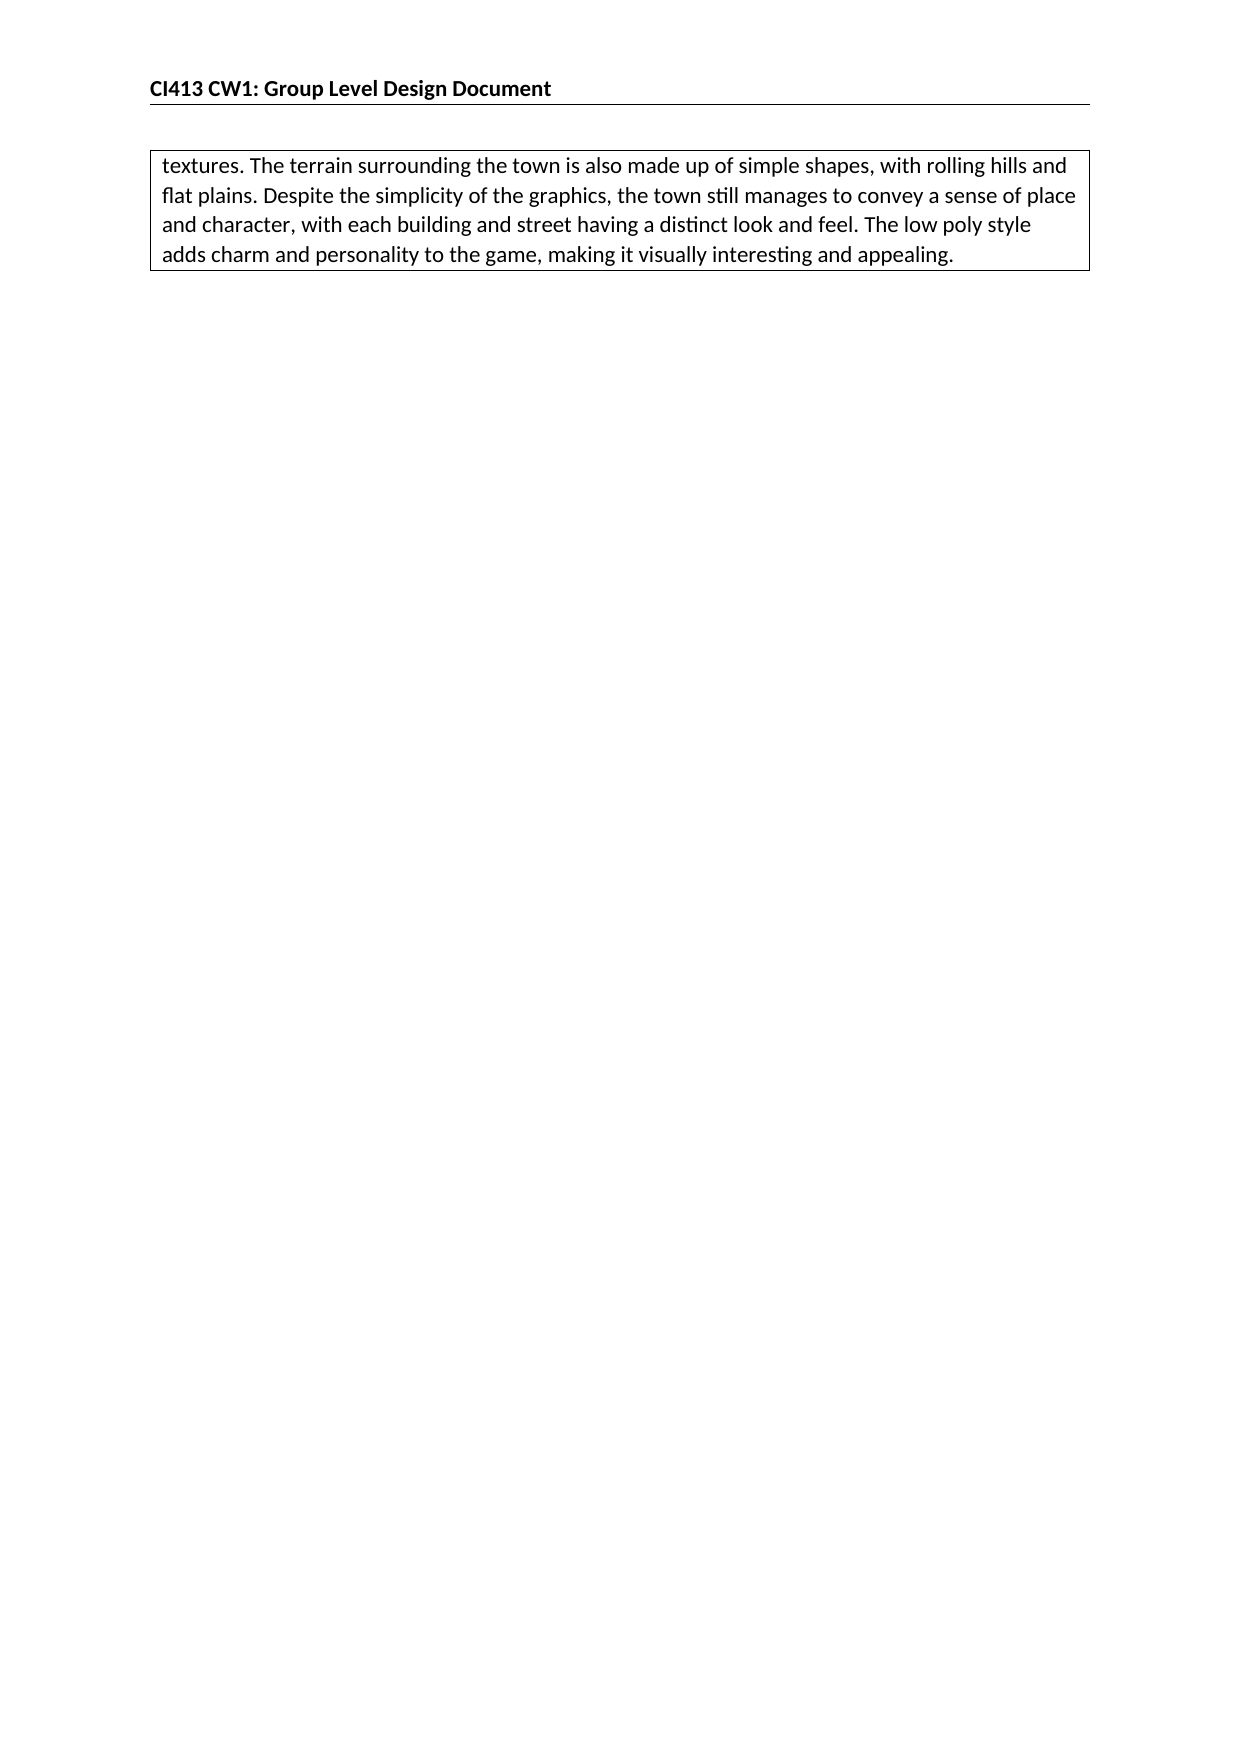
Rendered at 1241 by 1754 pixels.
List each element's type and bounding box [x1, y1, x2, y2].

table_cell [151, 151, 1089, 270]
